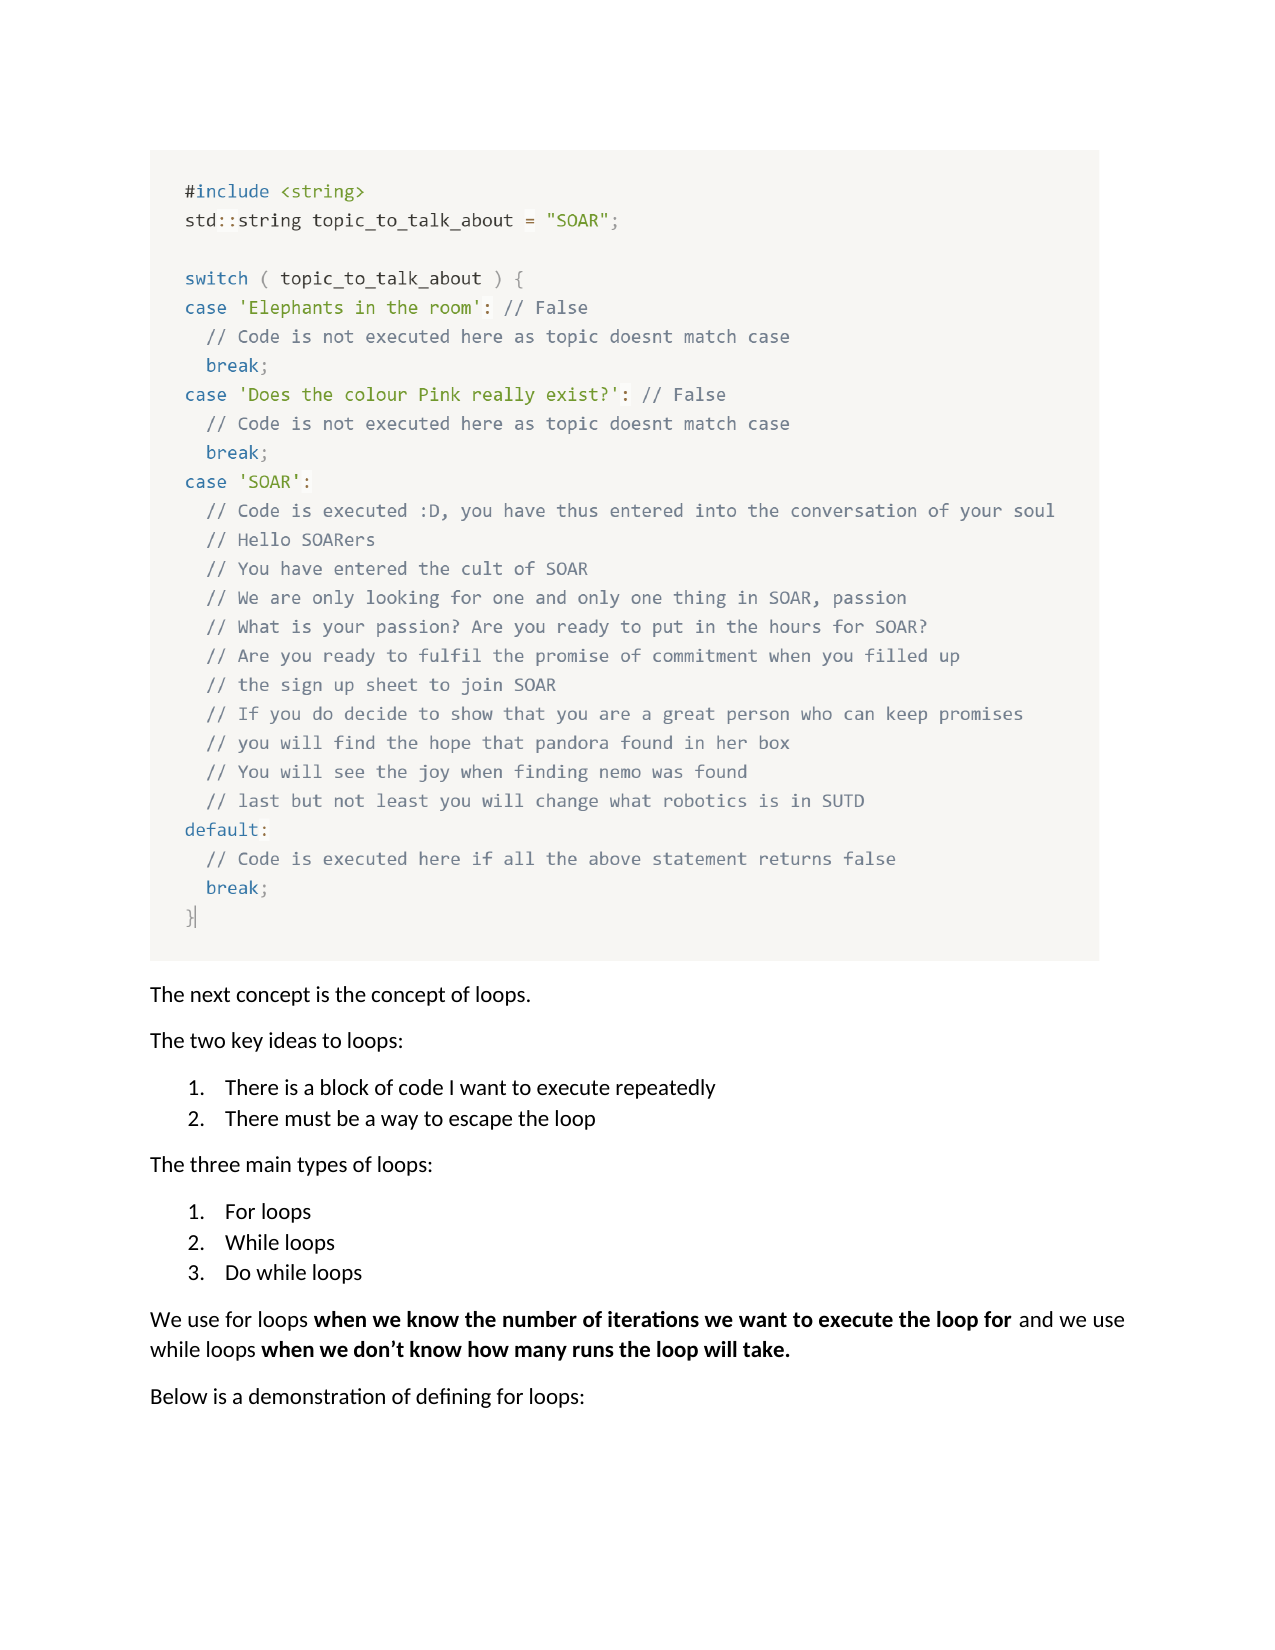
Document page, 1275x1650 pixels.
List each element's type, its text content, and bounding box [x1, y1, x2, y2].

list While loops [187, 1228, 1125, 1256]
list There must be a way to escape the loop [187, 1104, 1125, 1132]
list Do while loops [187, 1258, 1125, 1286]
text Below is a demonstration of defining for loops: [150, 1382, 1125, 1410]
text The two key ideas to loops: [150, 1027, 1125, 1055]
text We use for loops when we know the number of iterations we want to execute the loop for and we use while loops when we don’t know how many runs the loop will take. [150, 1305, 1125, 1363]
text The next concept is the concept of loops. [150, 980, 1125, 1008]
list For loops [187, 1197, 1125, 1226]
text The three main types of loops: [150, 1151, 1125, 1179]
list There is a block of code I want to execute repeatedly [187, 1073, 1125, 1102]
picture [150, 150, 1100, 961]
